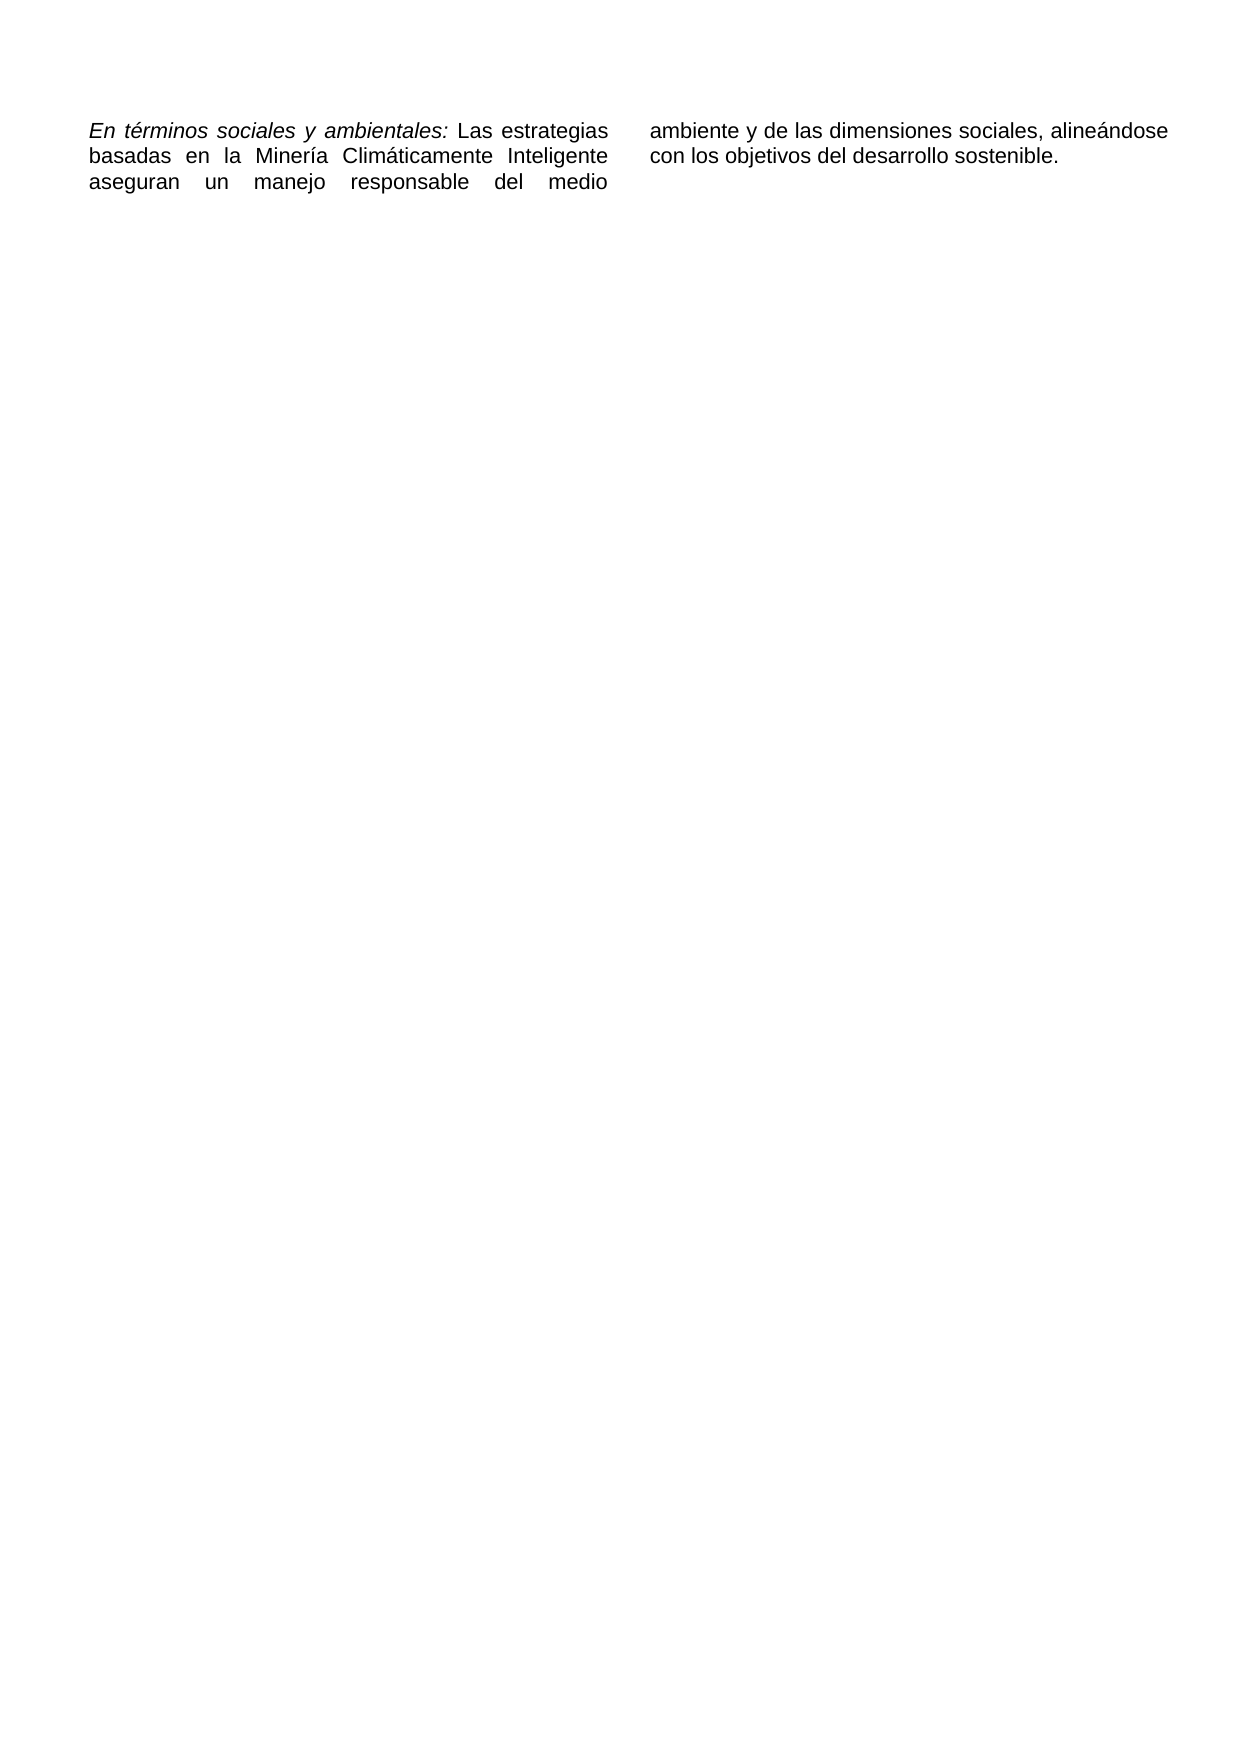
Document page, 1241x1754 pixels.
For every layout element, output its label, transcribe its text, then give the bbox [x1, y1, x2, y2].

text En términos sociales y ambientales: Las estrategias basadas en la Minería Climáticamente Inteligente aseguran un manejo responsable del medio ambiente y de las dimensiones sociales, alineándose con los objetivos del desarrollo sostenible. [89, 118, 608, 194]
text En términos sociales y ambientales: Las estrategias basadas en la Minería Climáticamente Inteligente aseguran un manejo responsable del medio ambiente y de las dimensiones sociales, alineándose con los objetivos del desarrollo sostenible. [649, 118, 1169, 168]
